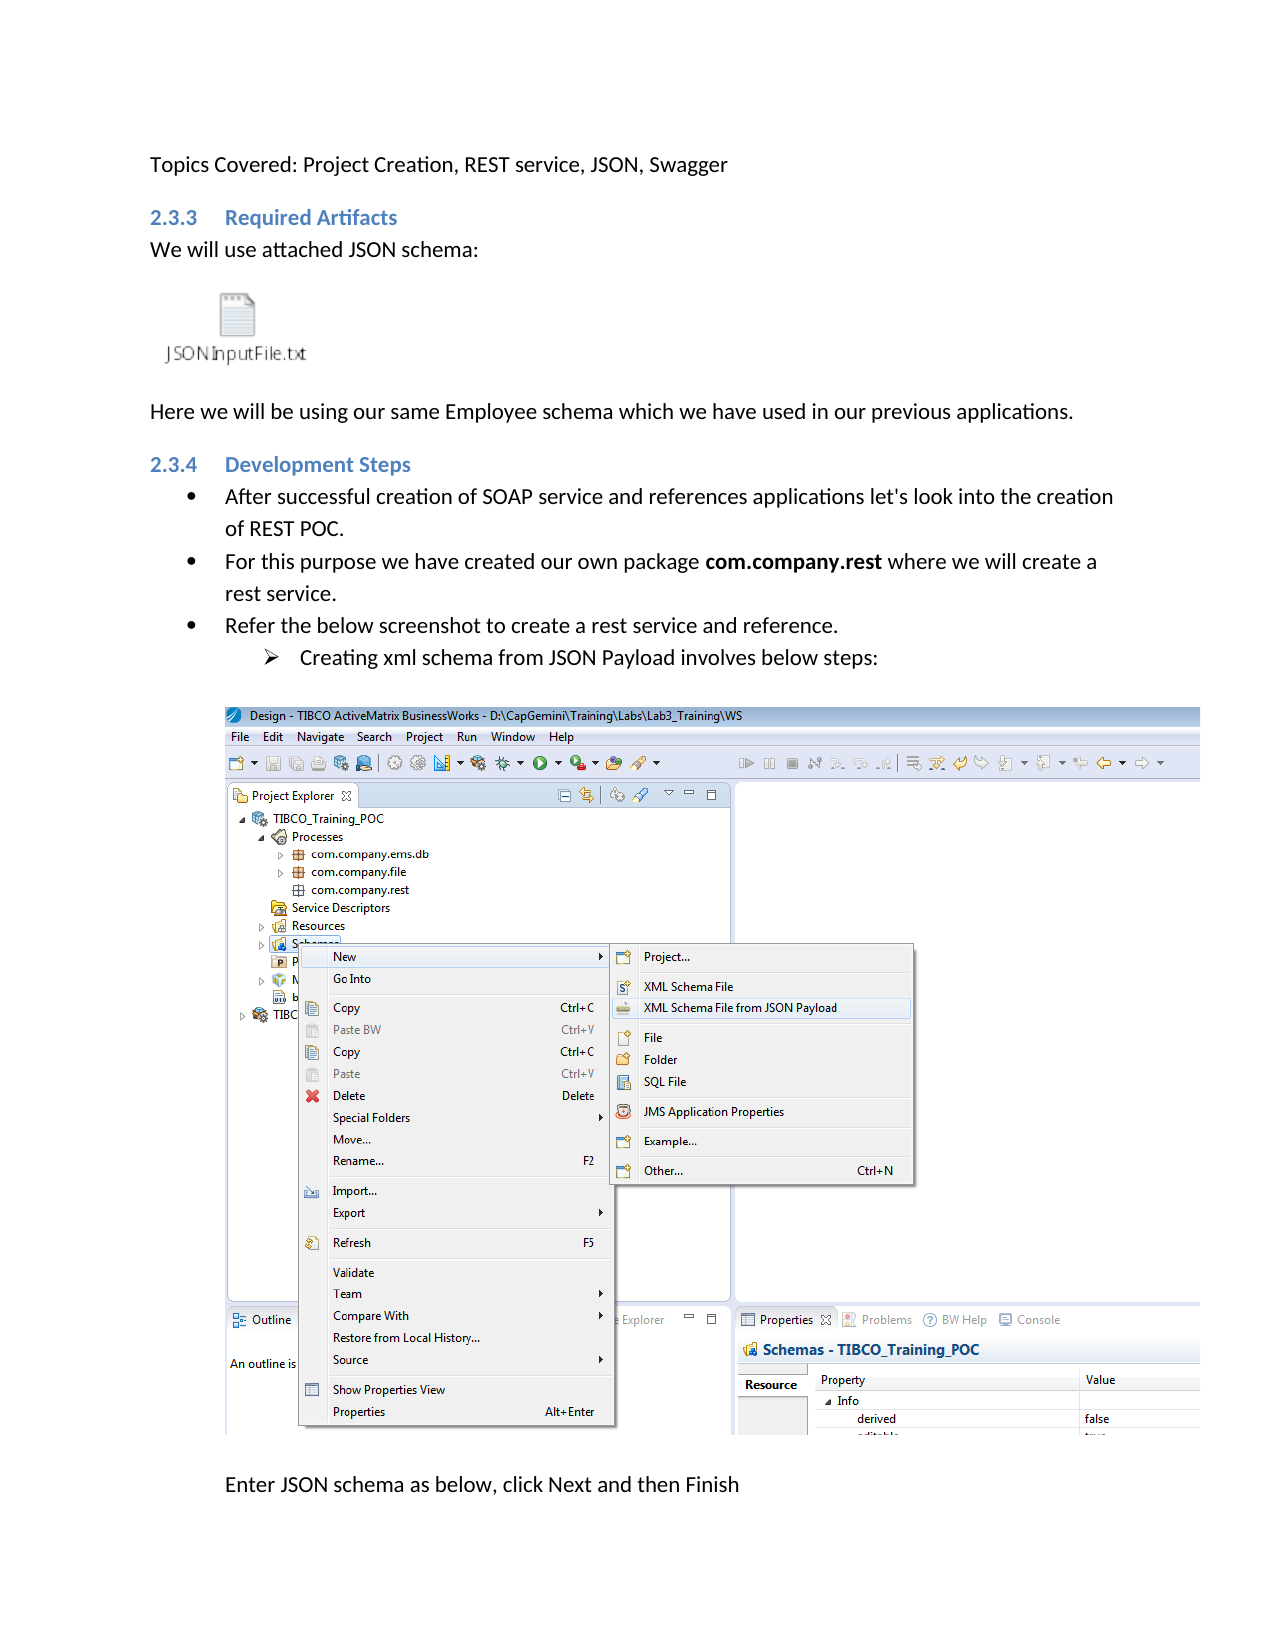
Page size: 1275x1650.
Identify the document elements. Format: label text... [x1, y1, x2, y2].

list Creating xml schema from JSON Payload involves below steps: [262, 643, 1125, 671]
list After successful creation of SOAP service and references applications let's look into the creation of REST POC. [187, 482, 1125, 543]
list For this purpose we have created our own package com.company.rest where we will create a rest service. [187, 547, 1125, 607]
subtitle Development Steps [150, 450, 1125, 478]
list Refer the below screenshot to create a rest service and reference. [187, 611, 1125, 639]
list Enter JSON schema as below, click Next and then Finish [225, 1471, 1125, 1498]
text We will use attached JSON schema: [150, 235, 1125, 263]
subtitle Required Artifacts [150, 203, 1125, 231]
picture [225, 707, 1200, 1435]
text Here we will be using our same Employee schema which we have used in our previous applications. [150, 397, 1125, 425]
text Topics Covered: Project Creation, REST service, JSON, Swagger [150, 150, 1125, 178]
